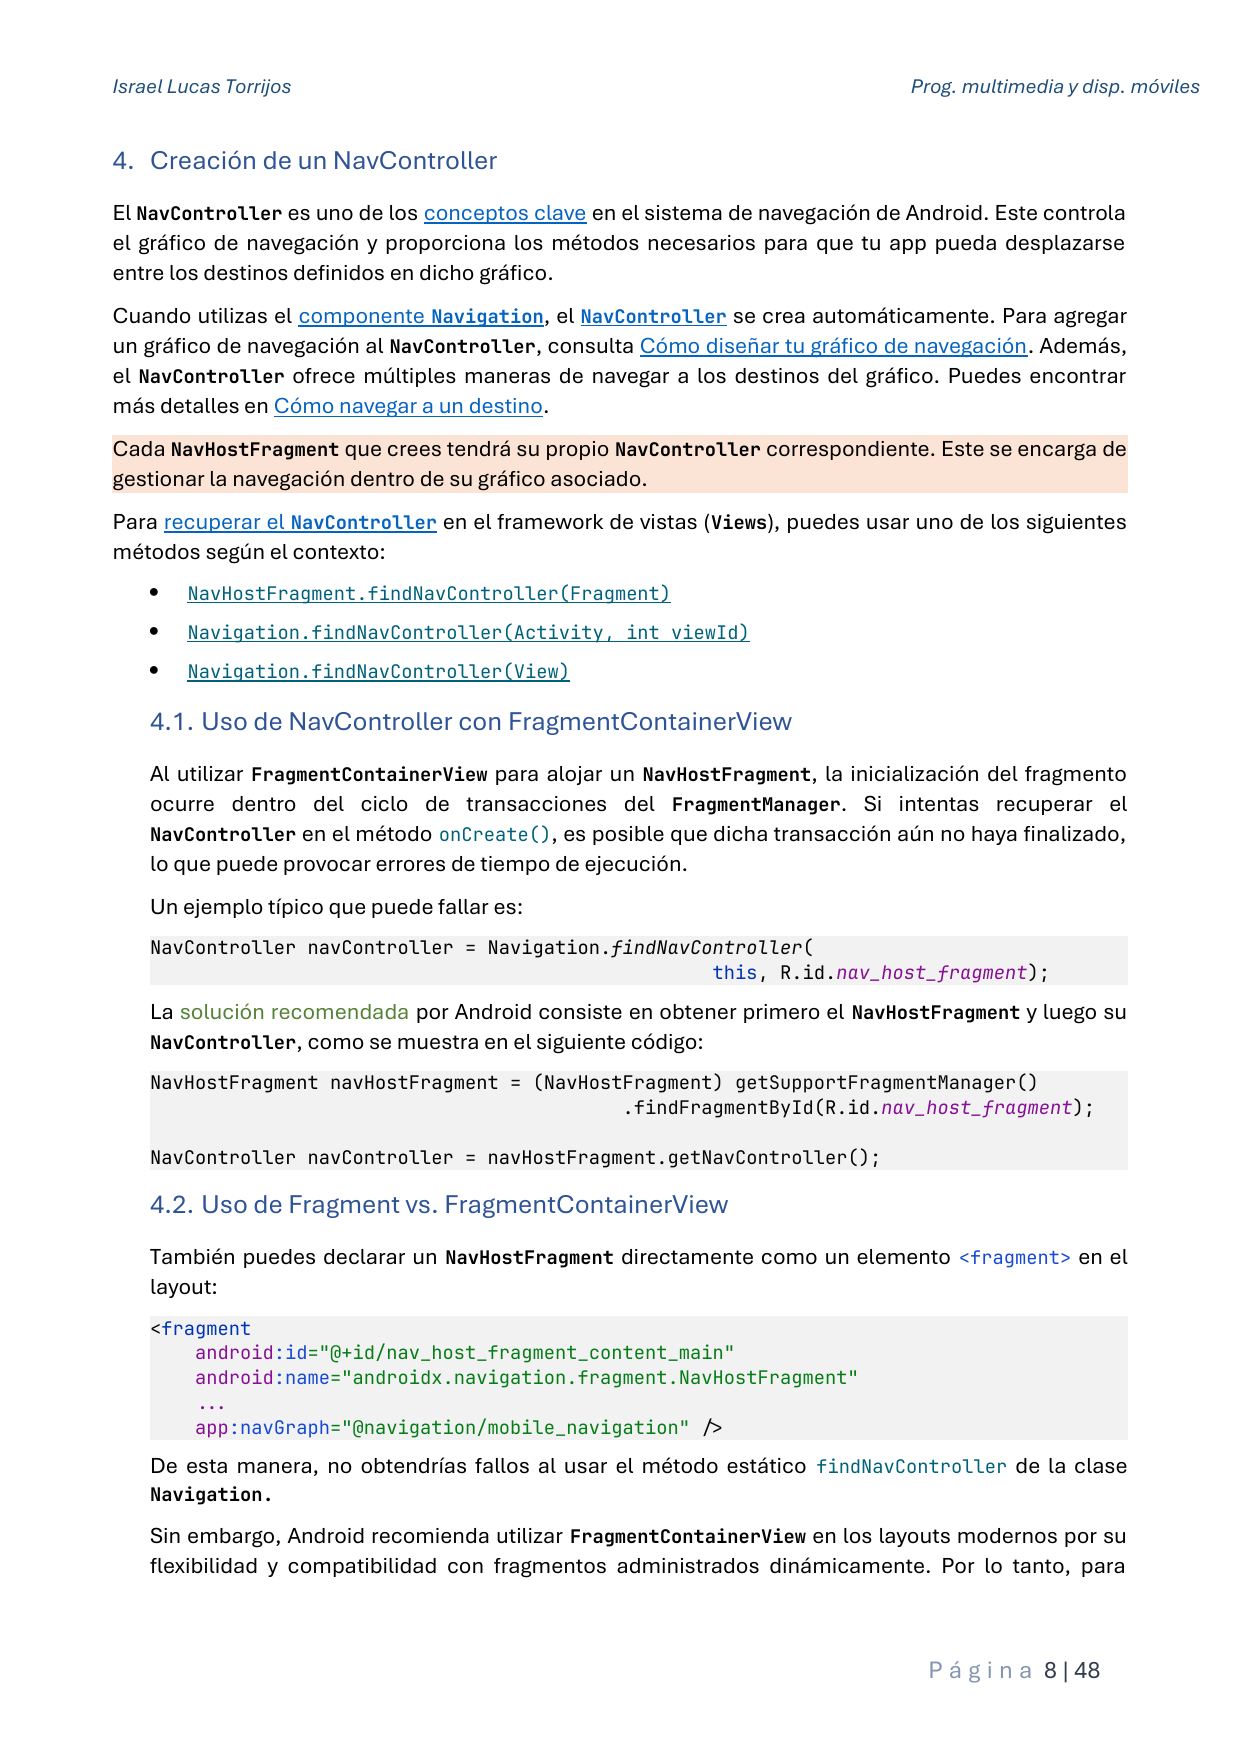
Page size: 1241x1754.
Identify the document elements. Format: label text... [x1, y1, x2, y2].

text Al utilizar FragmentContainerView para alojar un NavHostFragment, la inicialización del fragmento ocurre dentro del ciclo de transacciones del FragmentManager. Si intentas recuperar el NavController en el método onCreate(), es posible que dicha transacción aún no haya finalizado, lo que puede provocar errores de tiempo de ejecución. [150, 759, 1128, 878]
subtitle Uso de NavController con FragmentContainerView [150, 705, 1128, 738]
text <fragment android:id="@+id/nav_host_fragment_content_main" android:name="androidx.navigation.fragment.NavHostFragment" ... app:navGraph="@navigation/mobile_navigation" /> [150, 1316, 1128, 1440]
text Navigation.findNavController(View) [150, 659, 1128, 684]
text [150, 1522, 1128, 1580]
text La solución recomendada por Android consiste en obtener primero el NavHostFragment y luego su NavController, como se muestra en el siguiente código: [150, 998, 1128, 1056]
text Navigation.findNavController(Activity, int viewId) [150, 620, 1128, 645]
text NavHostFragment.findNavController(Fragment) [150, 581, 1128, 606]
text Cada NavHostFragment que crees tendrá su propio NavController correspondiente. Este se encarga de gestionar la navegación dentro de su gráfico asociado. [112, 435, 1128, 493]
text NavHostFragment navHostFragment = (NavHostFragment) getSupportFragmentManager() .findFragmentById(R.id.nav_host_fragment); NavController navController = navHostFragment.getNavController(); [150, 1071, 1128, 1170]
text NavController navController = Navigation.findNavController( this, R.id.nav_host_fragment); [150, 936, 1128, 985]
text Un ejemplo típico que puede fallar es: [150, 893, 1128, 921]
text También puedes declarar un NavHostFragment directamente como un elemento <fragment> en el layout: [150, 1243, 1128, 1301]
subtitle Uso de Fragment vs. FragmentContainerView [150, 1188, 1128, 1222]
text El NavController es uno de los conceptos clave en el sistema de navegación de Android. Este controla el gráfico de navegación y proporciona los métodos necesarios para que tu app pueda desplazarse entre los destinos definidos en dicho gráfico. [112, 199, 1128, 287]
text De esta manera, no obtendrías fallos al usar el método estático findNavController de la clase Navigation. [150, 1452, 1128, 1507]
text Cuando utilizas el componente Navigation, el NavController se crea automáticamente. Para agregar un gráfico de navegación al NavController, consulta Cómo diseñar tu gráfico de navegación. Además, el NavController ofrece múltiples maneras de navegar a los destinos del gráfico. Puedes encontrar más detalles en Cómo navegar a un destino. [112, 302, 1128, 420]
subtitle Creación de un NavController [112, 144, 1128, 177]
text Para recuperar el NavController en el framework de vistas (Views), puedes usar uno de los siguientes métodos según el contexto: [112, 508, 1128, 566]
